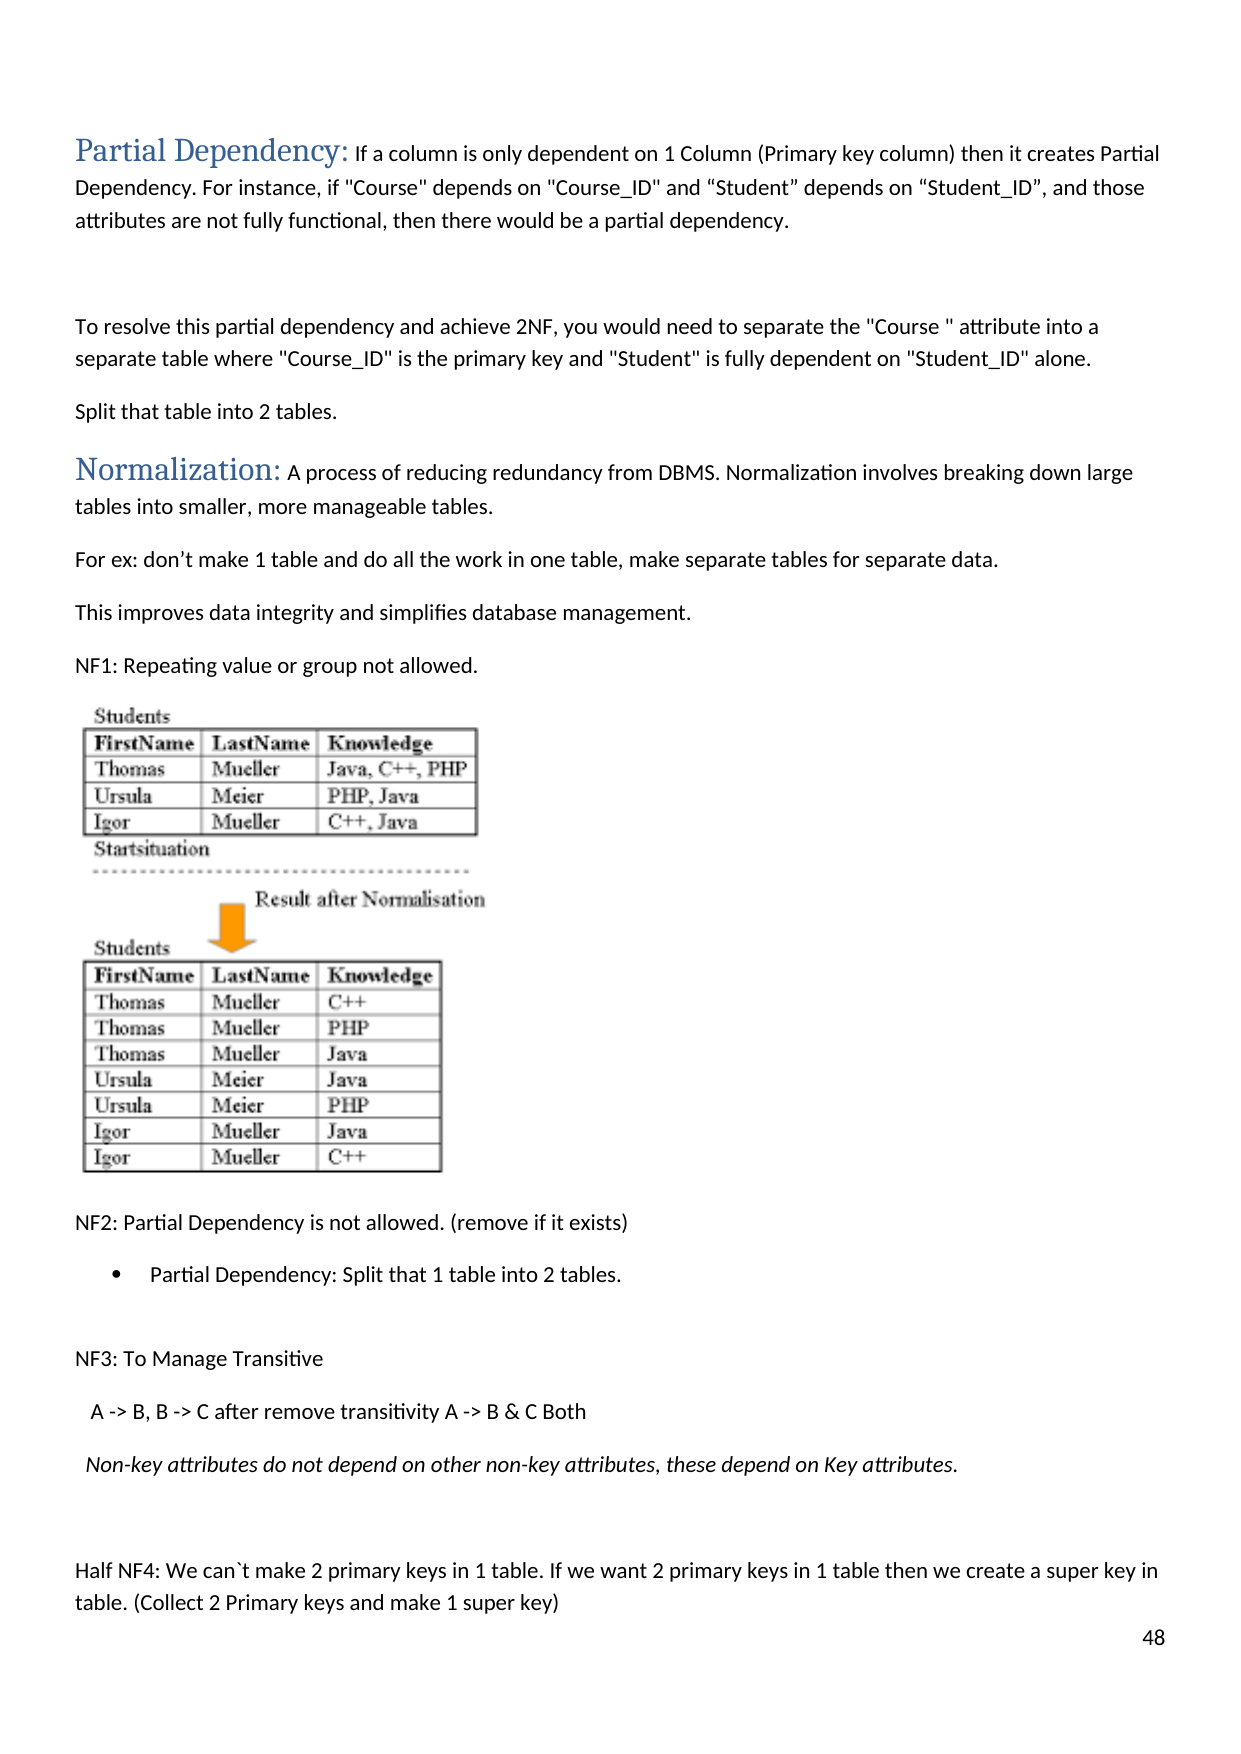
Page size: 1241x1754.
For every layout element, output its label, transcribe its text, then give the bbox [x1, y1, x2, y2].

text To resolve this partial dependency and achieve 2NF, you would need to separate the "Course " attribute into a separate table where "Course_ID" is the primary key and "Student" is fully dependent on "Student_ID" alone. [75, 312, 1165, 372]
text This improves data integrity and simplifies database management. [75, 598, 1165, 627]
text Normalization: A process of reducing redundancy from DBMS. Normalization involves breaking down large tables into smaller, more manageable tables. [75, 450, 1165, 521]
text A -> B, B -> C after remove transitivity A -> B & C Both [75, 1397, 1165, 1425]
text NF3: To Manage Transitive [75, 1344, 1165, 1372]
picture [75, 704, 493, 1183]
text NF2: Partial Dependency is not allowed. (remove if it exists) [75, 1208, 1165, 1236]
text Half NF4: We can`t make 2 primary keys in 1 table. If we want 2 primary keys in 1 table then we create a super key in table. (Collect 2 Primary keys and make 1 super key) [75, 1556, 1165, 1616]
list Partial Dependency: Split that 1 table into 2 tables. [112, 1261, 1165, 1289]
text For ex: don’t make 1 table and do all the work in one table, make separate tables for separate data. [75, 546, 1165, 573]
text Split that table into 2 tables. [75, 397, 1165, 425]
text NF1: Repeating value or group not allowed. [75, 652, 1165, 679]
text Non-key attributes do not depend on other non-key attributes, these depend on Key attributes. [75, 1450, 1165, 1478]
text Partial Dependency: If a column is only dependent on 1 Column (Primary key column) then it creates Partial Dependency. For instance, if "Course" depends on "Course_ID" and “Student” depends on “Student_ID”, and those attributes are not fully functional, then there would be a partial dependency. [75, 131, 1165, 234]
